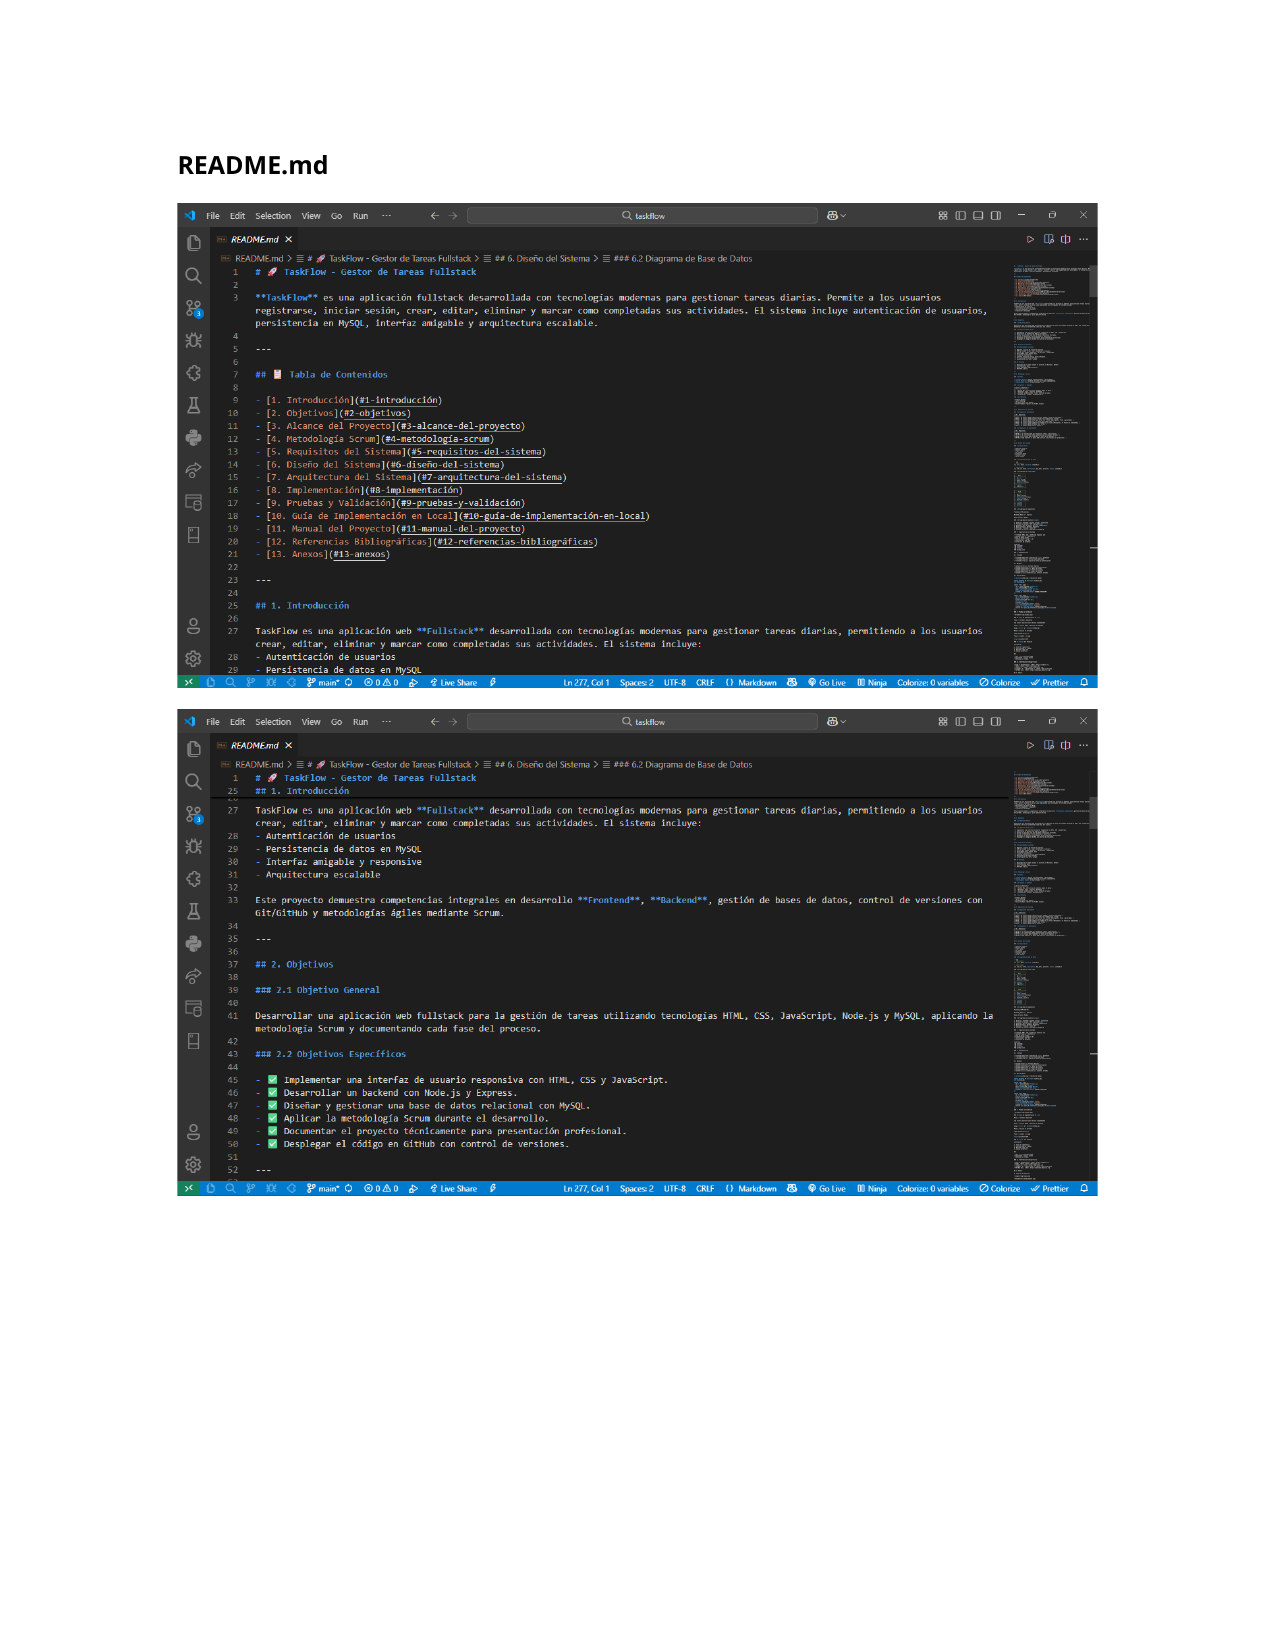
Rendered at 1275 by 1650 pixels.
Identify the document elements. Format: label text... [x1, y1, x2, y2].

picture [177, 203, 1098, 688]
picture [177, 709, 1098, 1196]
text README.md [177, 148, 1098, 182]
